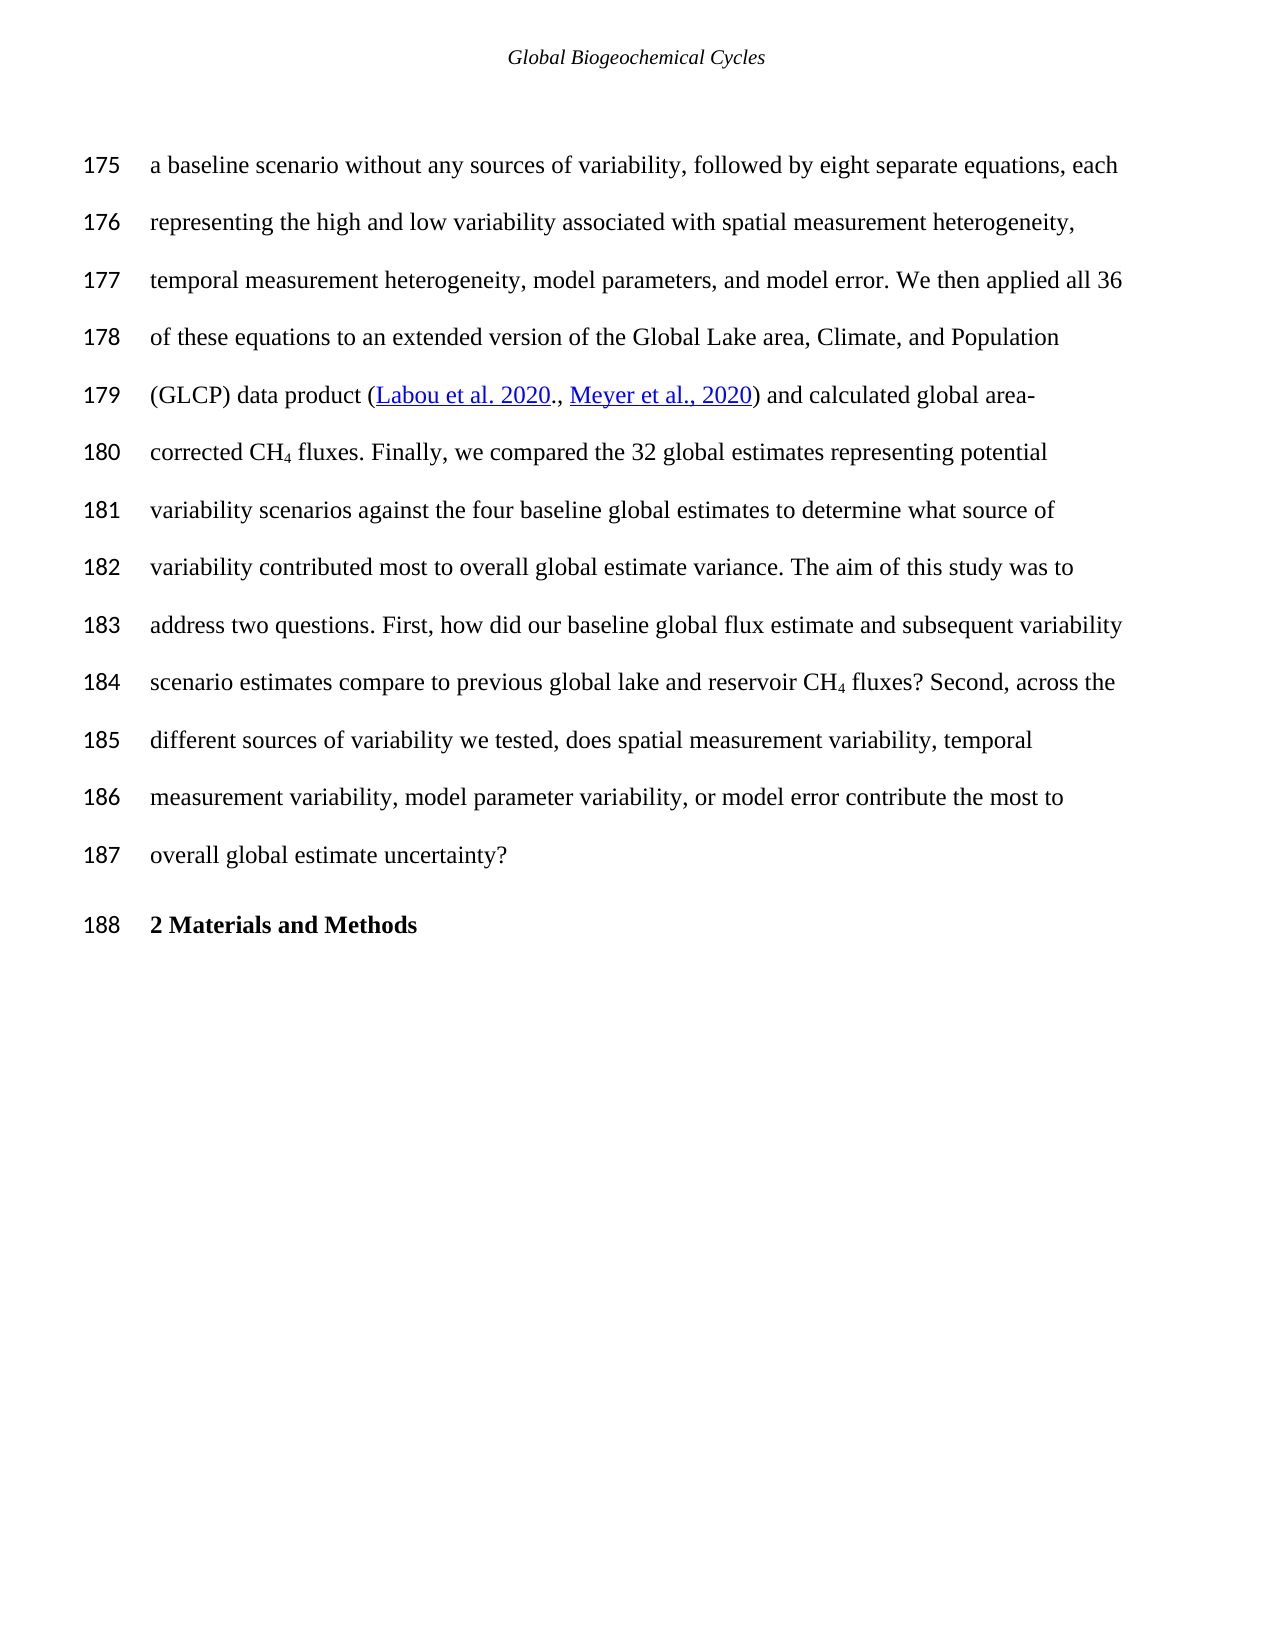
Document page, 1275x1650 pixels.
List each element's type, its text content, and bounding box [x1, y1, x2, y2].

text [150, 150, 1125, 869]
text 2 Materials and Methods [150, 910, 1125, 939]
